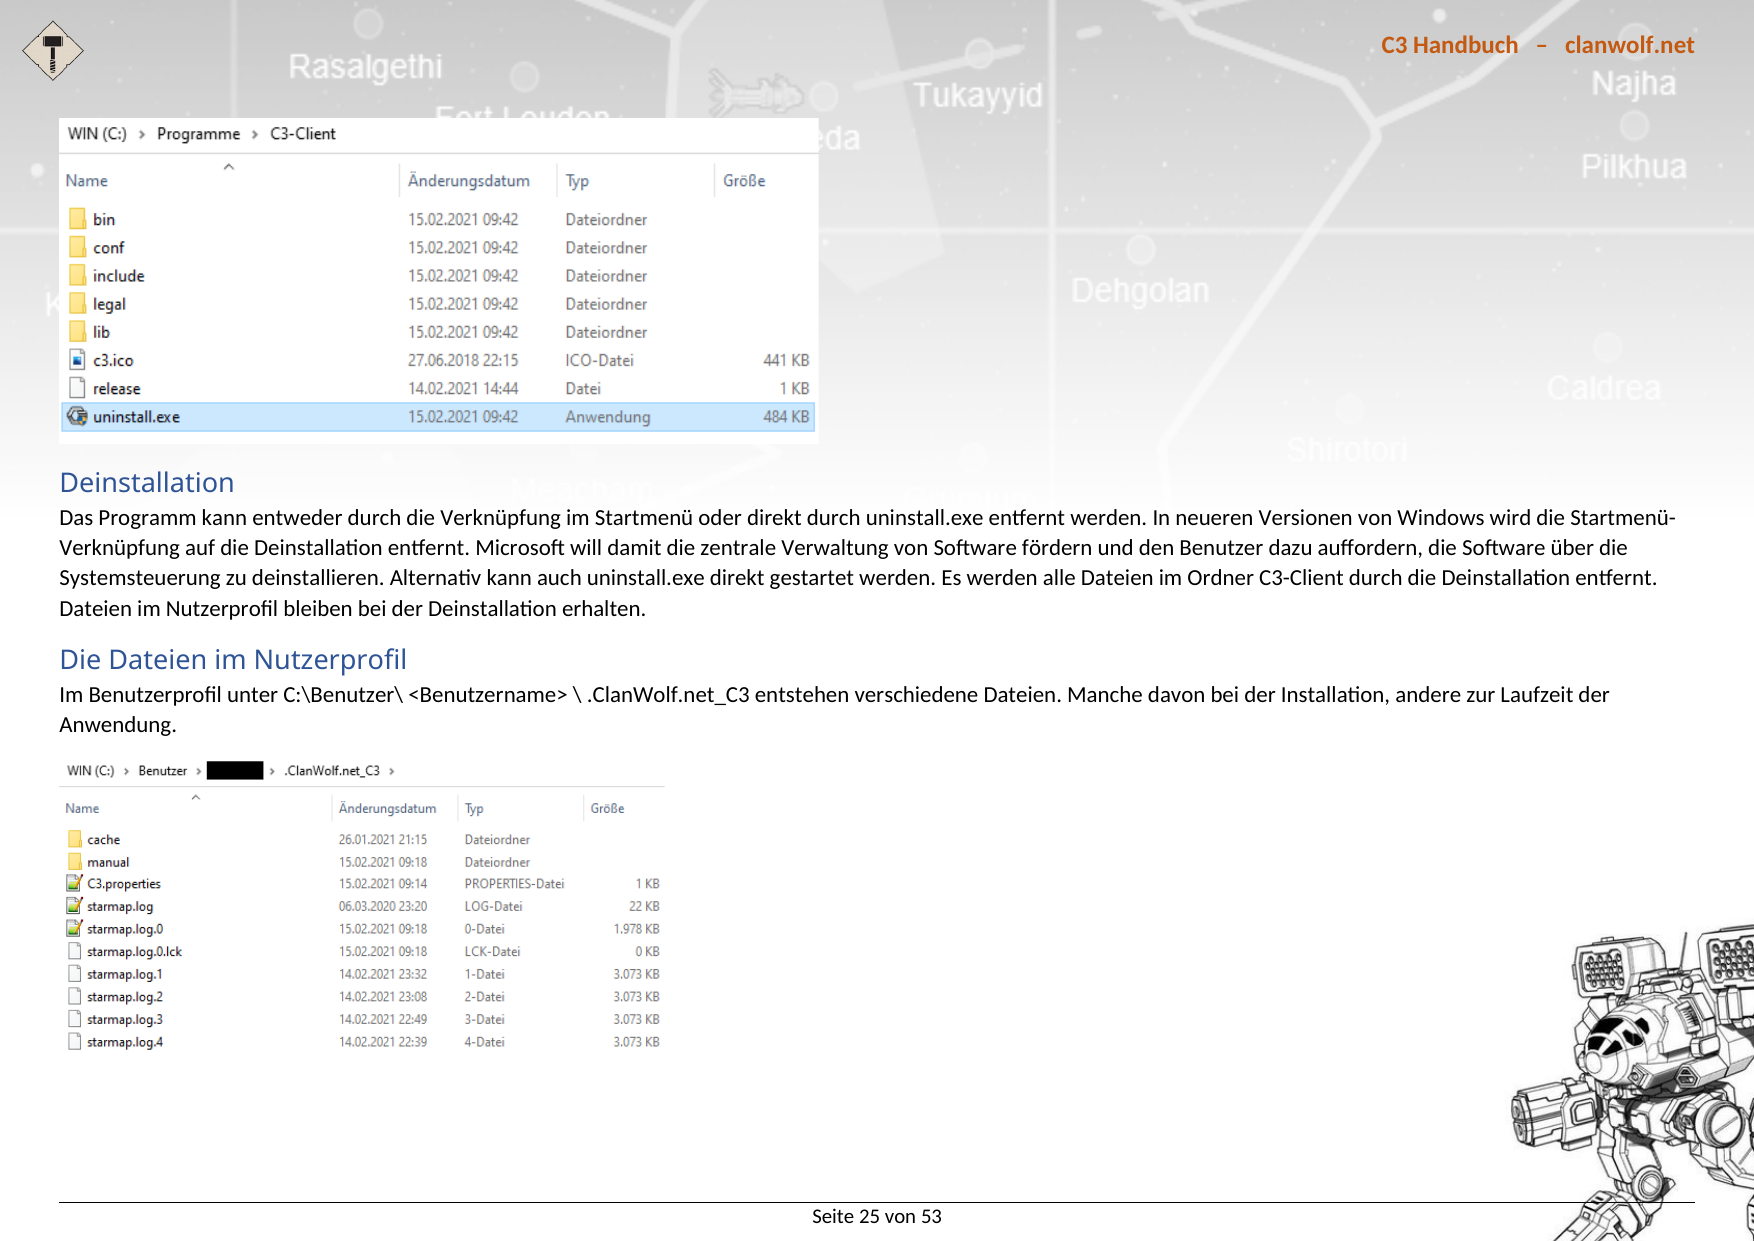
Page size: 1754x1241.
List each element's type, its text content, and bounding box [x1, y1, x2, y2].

subtitle Die Dateien im Nutzerprofil [59, 641, 1695, 677]
subtitle Deinstallation [59, 463, 1695, 500]
text Im Benutzerprofil unter C:\Benutzer\ <Benutzername> \ .ClanWolf.net_C3 entstehen verschiedene Dateien. Manche davon bei der Installation, andere zur Laufzeit der Anwendung. [59, 680, 1695, 739]
text Das Programm kann entweder durch die Verknüpfung im Startmenü oder direkt durch uninstall.exe entfernt werden. In neueren Versionen von Windows wird die Startmenü-Verknüpfung auf die Deinstallation entfernt. Microsoft will damit die zentrale Verwaltung von Software fördern und den Benutzer dazu auffordern, die Software über die Systemsteuerung zu deinstallieren. Alternativ kann auch uninstall.exe direkt gestartet werden. Es werden alle Dateien im Ordner C3-Client durch die Deinstallation entfernt. Dateien im Nutzerprofil bleiben bei der Deinstallation erhalten. [59, 503, 1695, 622]
picture [0, 0, 1754, 531]
picture [1364, 909, 1754, 1241]
